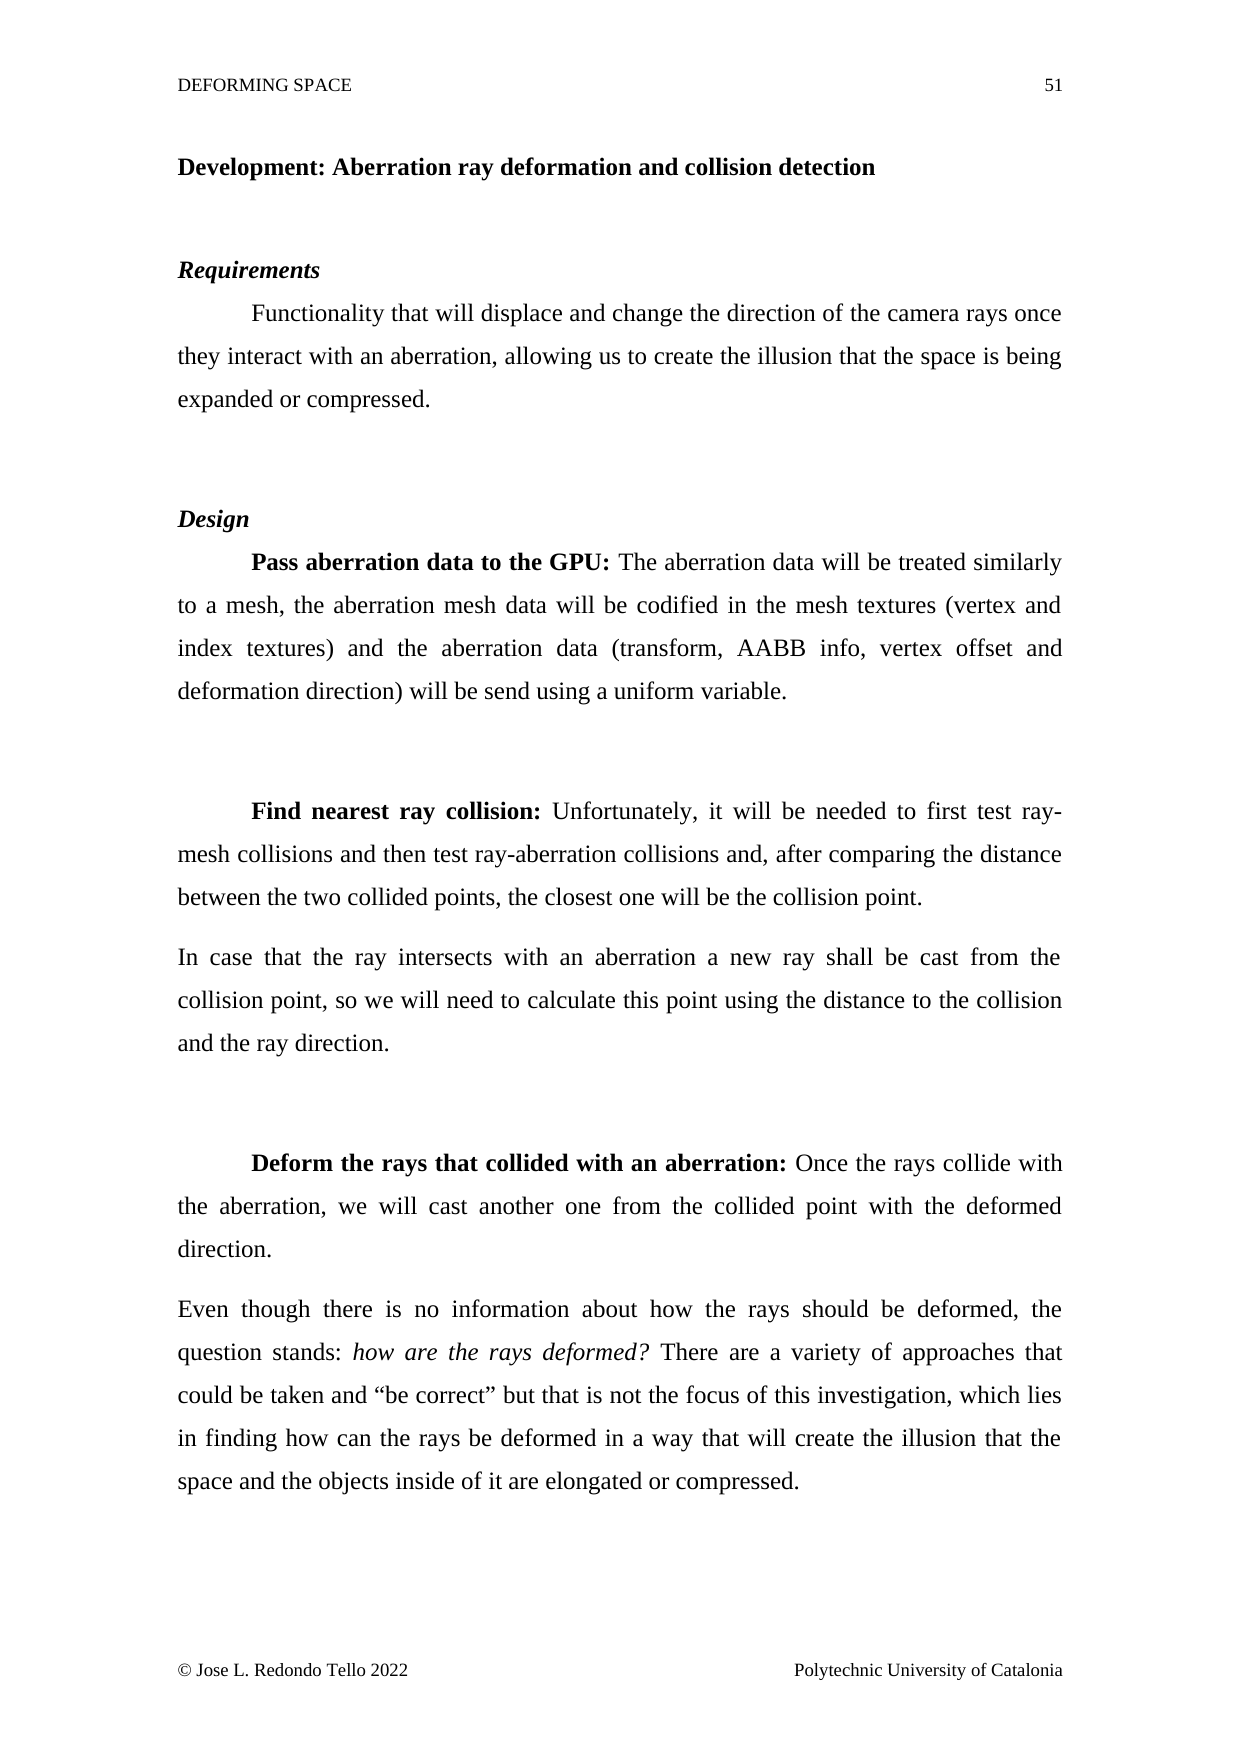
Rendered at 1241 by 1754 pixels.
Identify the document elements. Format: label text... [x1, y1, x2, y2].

text In case that the ray intersects with an aberration a new ray shall be cast from the collision point, so we will need to calculate this point using the distance to the collision and the ray direction. [177, 942, 1063, 1057]
text Find nearest ray collision: Unfortunately, it will be needed to first test ray-mesh collisions and then test ray-aberration collisions and, after comparing the distance between the two collided points, the closest one will be the collision point. [177, 796, 1063, 911]
text Functionality that will displace and change the direction of the camera rays once they interact with an aberration, allowing us to create the illusion that the space is being expanded or compressed. [177, 298, 1063, 413]
subtitle Requirements [177, 255, 1063, 283]
subtitle Design [177, 504, 1063, 532]
text Pass aberration data to the GPU: The aberration data will be treated similarly to a mesh, the aberration mesh data will be codified in the mesh textures (vertex and index textures) and the aberration data (transform, AABB info, vertex offset and deformation direction) will be send using a uniform variable. [177, 547, 1063, 705]
text Deform the rays that collided with an aberration: Once the rays collide with the aberration, we will cast another one from the collided point with the deformed direction. [177, 1148, 1063, 1263]
text Even though there is no information about how the rays should be deformed, the question stands: how are the rays deformed? There are a variety of approaches that could be taken and “be correct” but that is not the focus of this investigation, which lies in finding how can the rays be deformed in a way that will create the illusion that the space and the objects inside of it are elongated or compressed. [177, 1294, 1063, 1495]
subtitle Development: Aberration ray deformation and collision detection [177, 152, 1063, 181]
